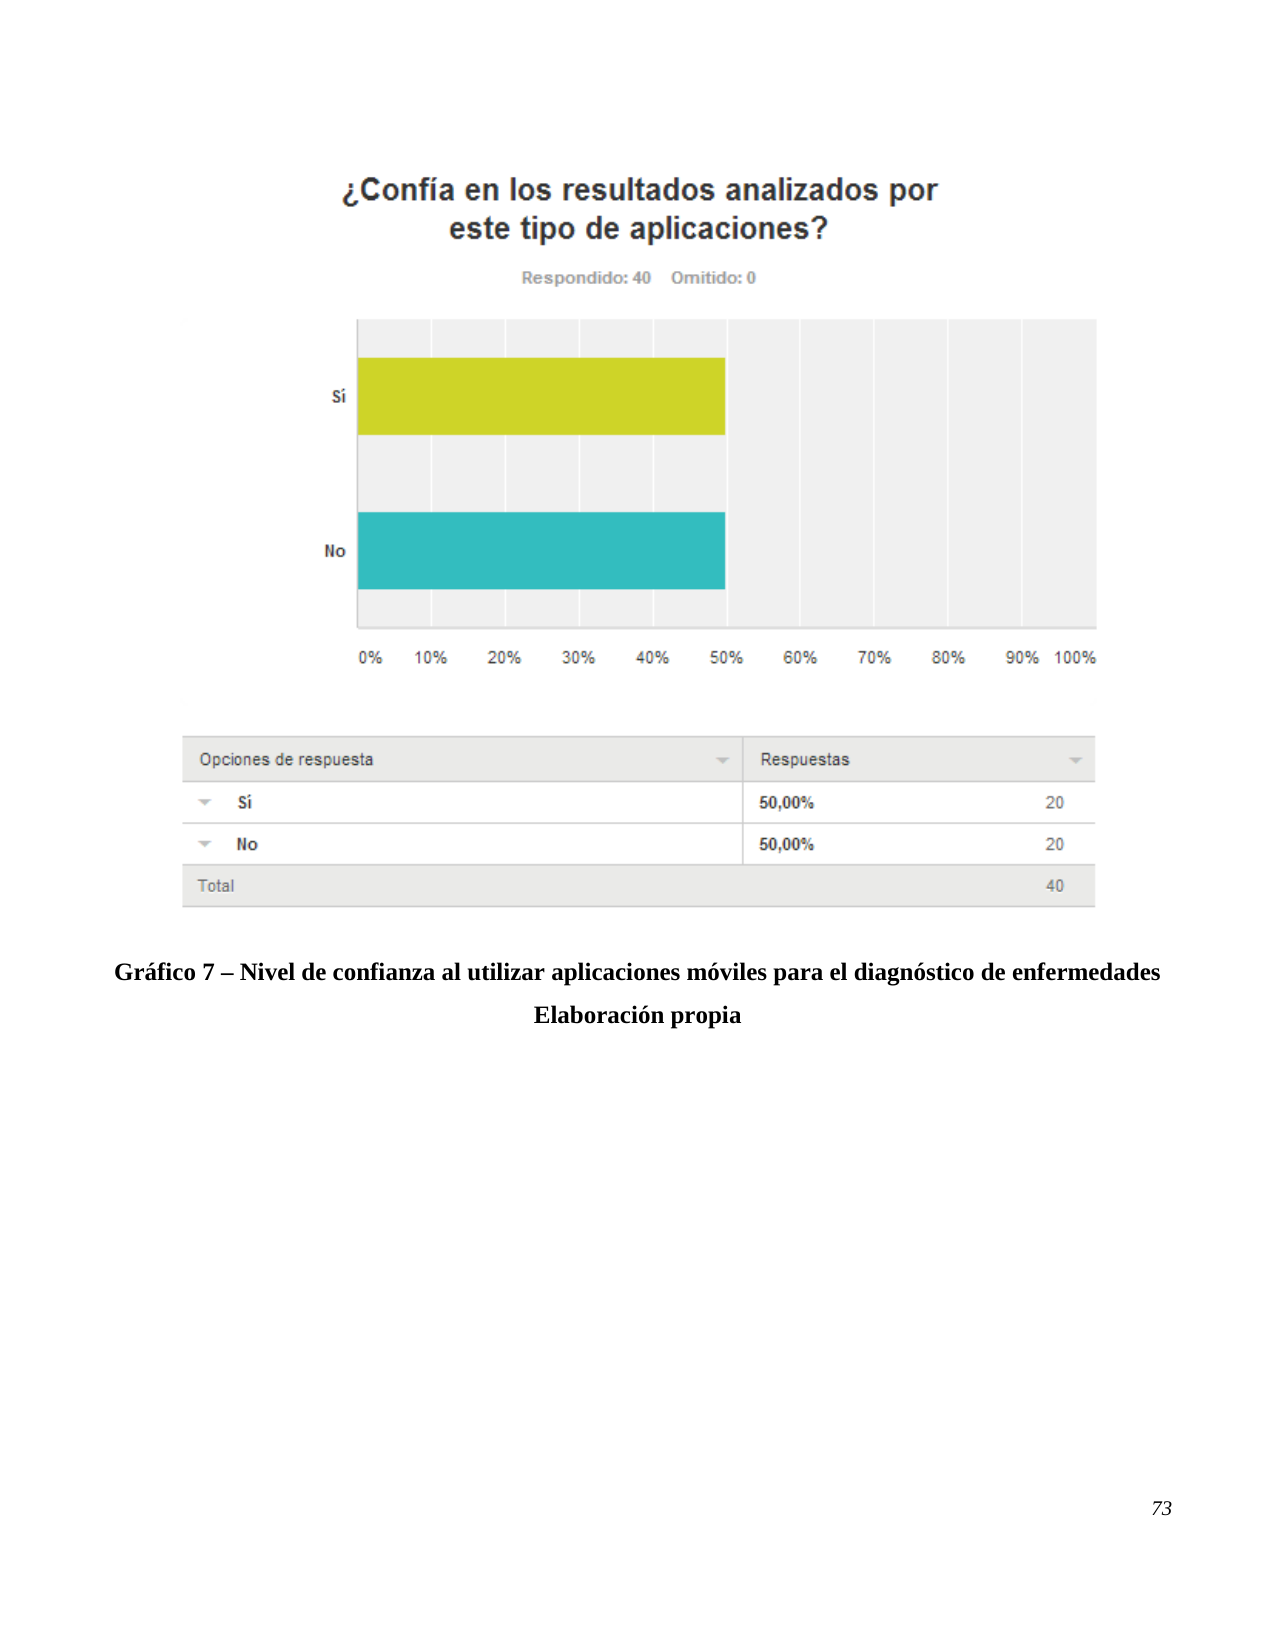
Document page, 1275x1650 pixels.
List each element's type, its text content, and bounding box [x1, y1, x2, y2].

text Gráfico 7 – Nivel de confianza al utilizar aplicaciones móviles para el diagnóstico de enfermedades [103, 957, 1172, 985]
text Elaboración propia [103, 1000, 1172, 1028]
picture [138, 143, 1137, 943]
